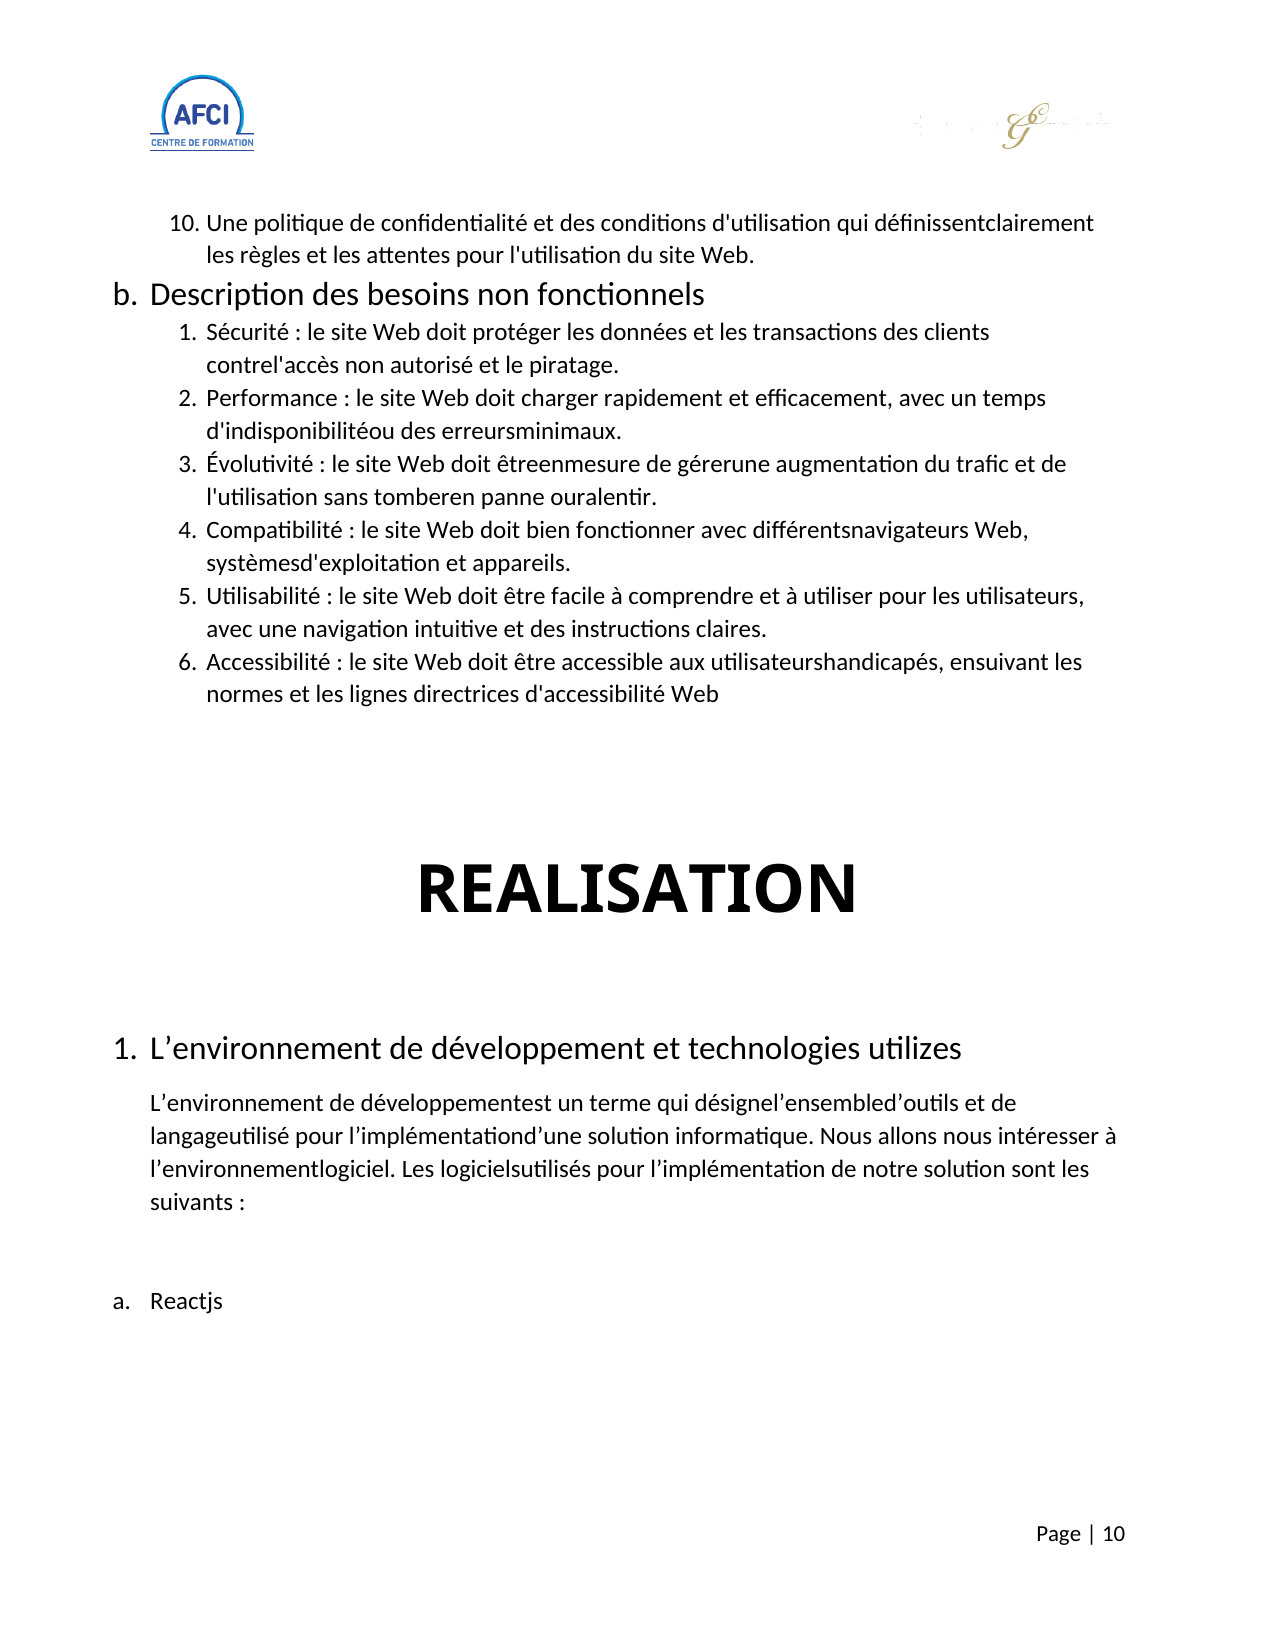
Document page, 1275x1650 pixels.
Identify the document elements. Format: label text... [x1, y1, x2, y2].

list Utilisabilité : le site Web doit être facile à comprendre et à utiliser pour les utilisateurs, avec une navigation intuitive et des instructions claires. [178, 580, 1125, 643]
list Évolutivité : le site Web doit êtreenmesure de gérerune augmentation du trafic et de l'utilisation sans tomberen panne ouralentir. [178, 448, 1125, 512]
text L’environnement de développementest un terme qui désignel’ensembled’outils et de langageutilisé pour l’implémentationd’une solution informatique. Nous allons nous intéresser à l’environnementlogiciel. Les logicielsutilisés pour l’implémentation de notre solution sont les suivants : [150, 1088, 1125, 1217]
list Performance : le site Web doit charger rapidement et efficacement, avec un temps d'indisponibilitéou des erreursminimaux. [178, 382, 1125, 446]
list Sécurité : le site Web doit protéger les données et les transactions des clients contrel'accès non autorisé et le piratage. [178, 317, 1125, 380]
picture [150, 74, 254, 151]
picture [895, 97, 1125, 151]
list Accessibilité : le site Web doit être accessible aux utilisateurshandicapés, ensuivant les normes et les lignes directrices d'accessibilité Web [178, 646, 1125, 709]
list Une politique de confidentialité et des conditions d'utilisation qui définissentclairement les règles et les attentes pour l'utilisation du site Web. [169, 207, 1125, 270]
list Compatibilité : le site Web doit bien fonctionner avec différentsnavigateurs Web, systèmesd'exploitation et appareils. [178, 514, 1125, 577]
list Reactjs [112, 1286, 1125, 1316]
subtitle REALISATION [150, 841, 1125, 932]
list Description des besoins non fonctionnels [112, 273, 1125, 313]
list L’environnement de développement et technologies utilizes [112, 1027, 1125, 1068]
